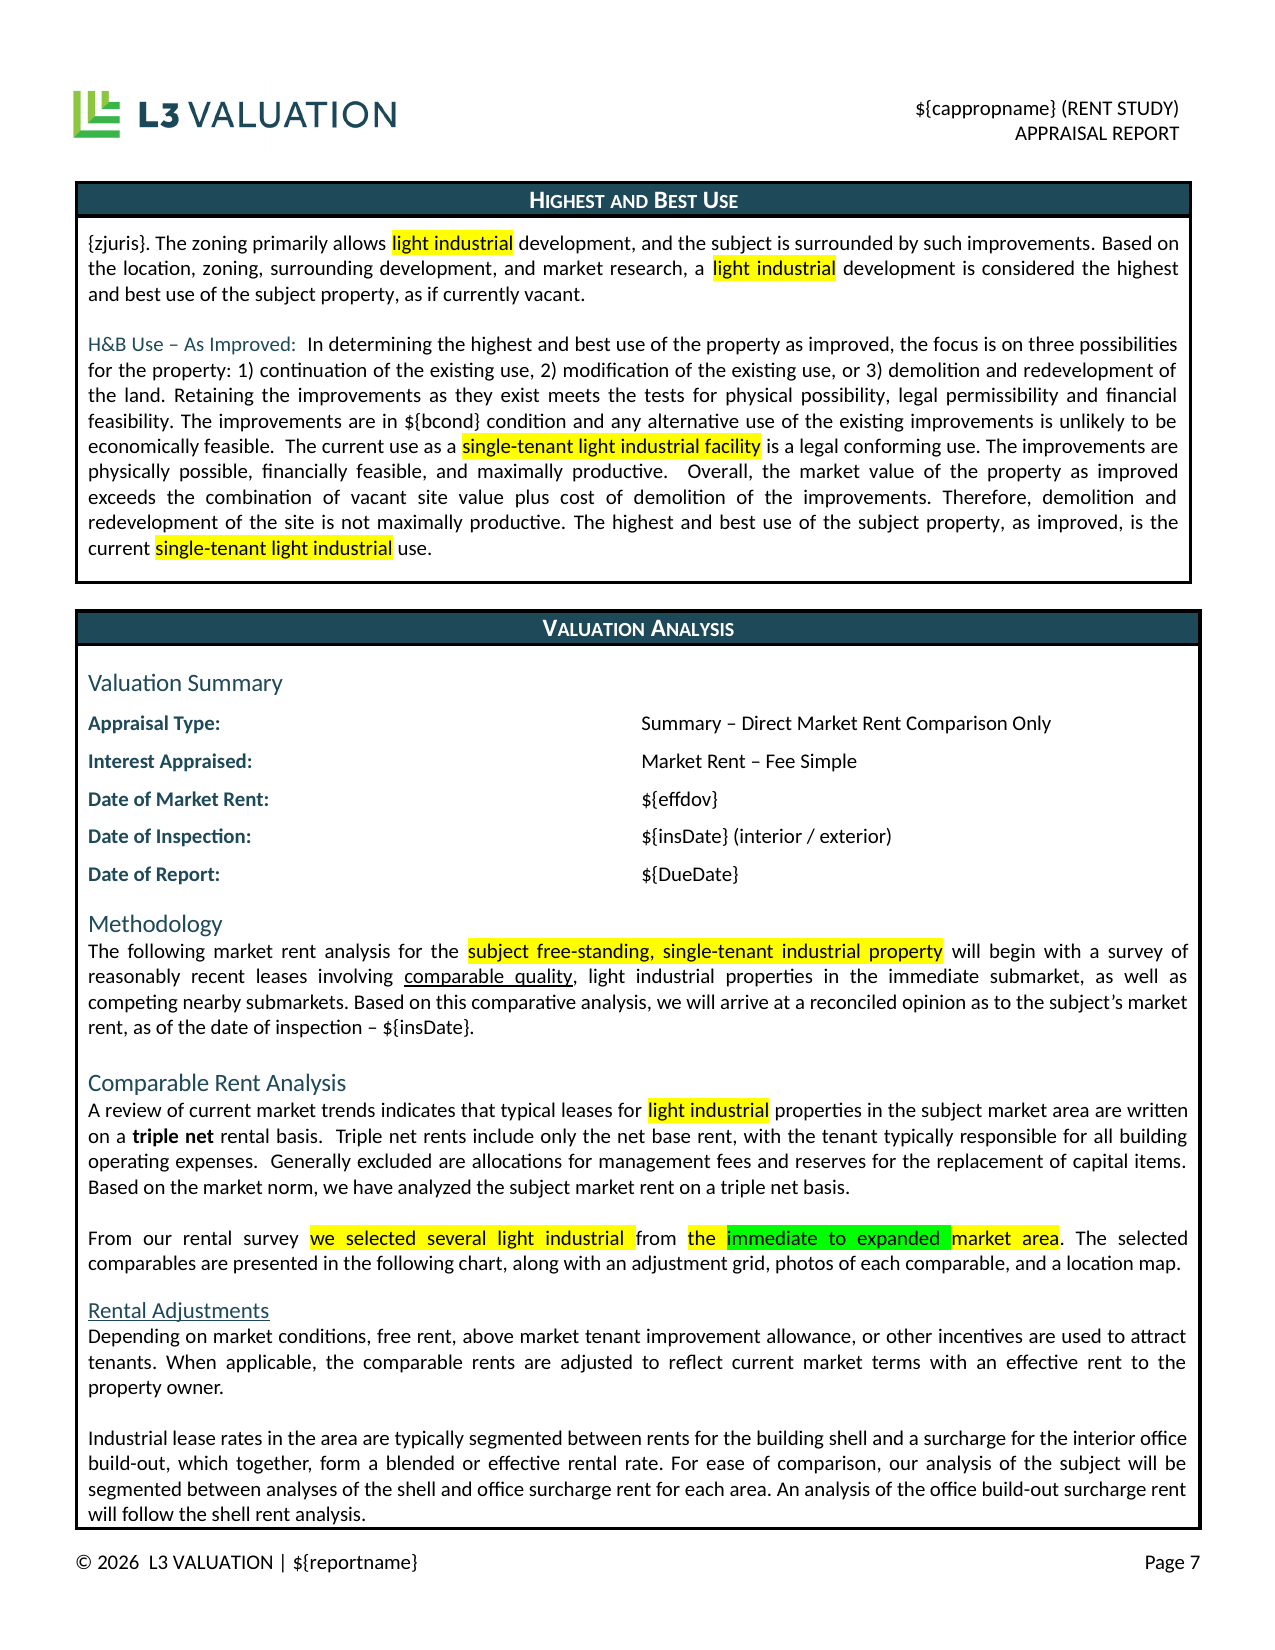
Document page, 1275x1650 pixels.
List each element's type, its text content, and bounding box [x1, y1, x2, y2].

table_header Highest and Best Use [78, 184, 1189, 214]
picture [58, 75, 409, 153]
table_header Valuation Analysis [78, 613, 1198, 643]
